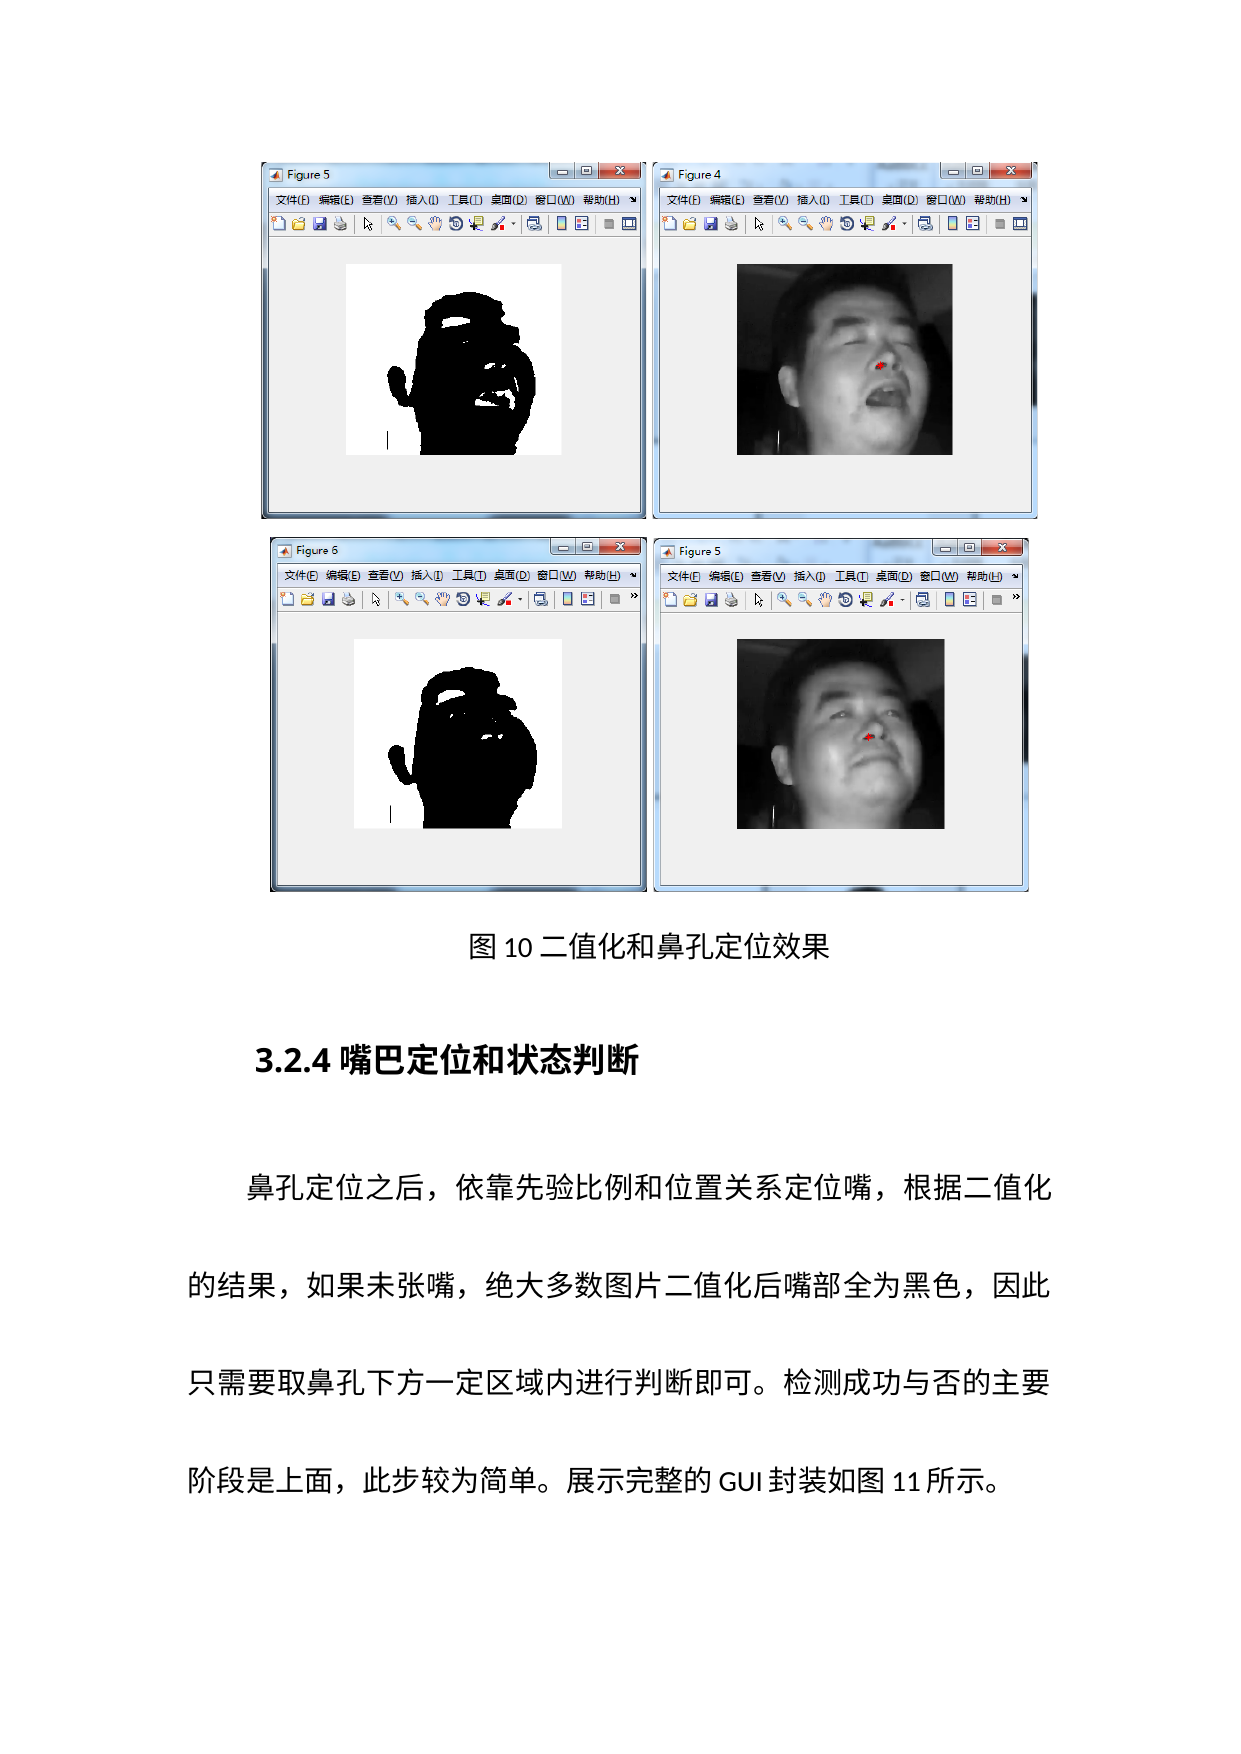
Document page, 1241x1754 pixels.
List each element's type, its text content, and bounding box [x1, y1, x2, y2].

picture [270, 537, 647, 892]
subtitle 3.2.4 嘴巴定位和状态判断 [187, 1026, 1053, 1091]
picture [261, 162, 647, 519]
text 鼻孔定位之后，依靠先验比例和位置关系定位嘴，根据二值化的结果，如果未张嘴，绝大多数图片二值化后嘴部全为黑色，因此只需要取鼻孔下方一定区域内进行判断即可。检测成功与否的主要阶段是上面，此步较为简单。展示完整的GUI封装如图11所示。 [187, 1153, 1053, 1511]
picture [653, 538, 1029, 892]
text 图10 二值化和鼻孔定位效果 [187, 913, 1053, 978]
picture [652, 162, 1038, 519]
